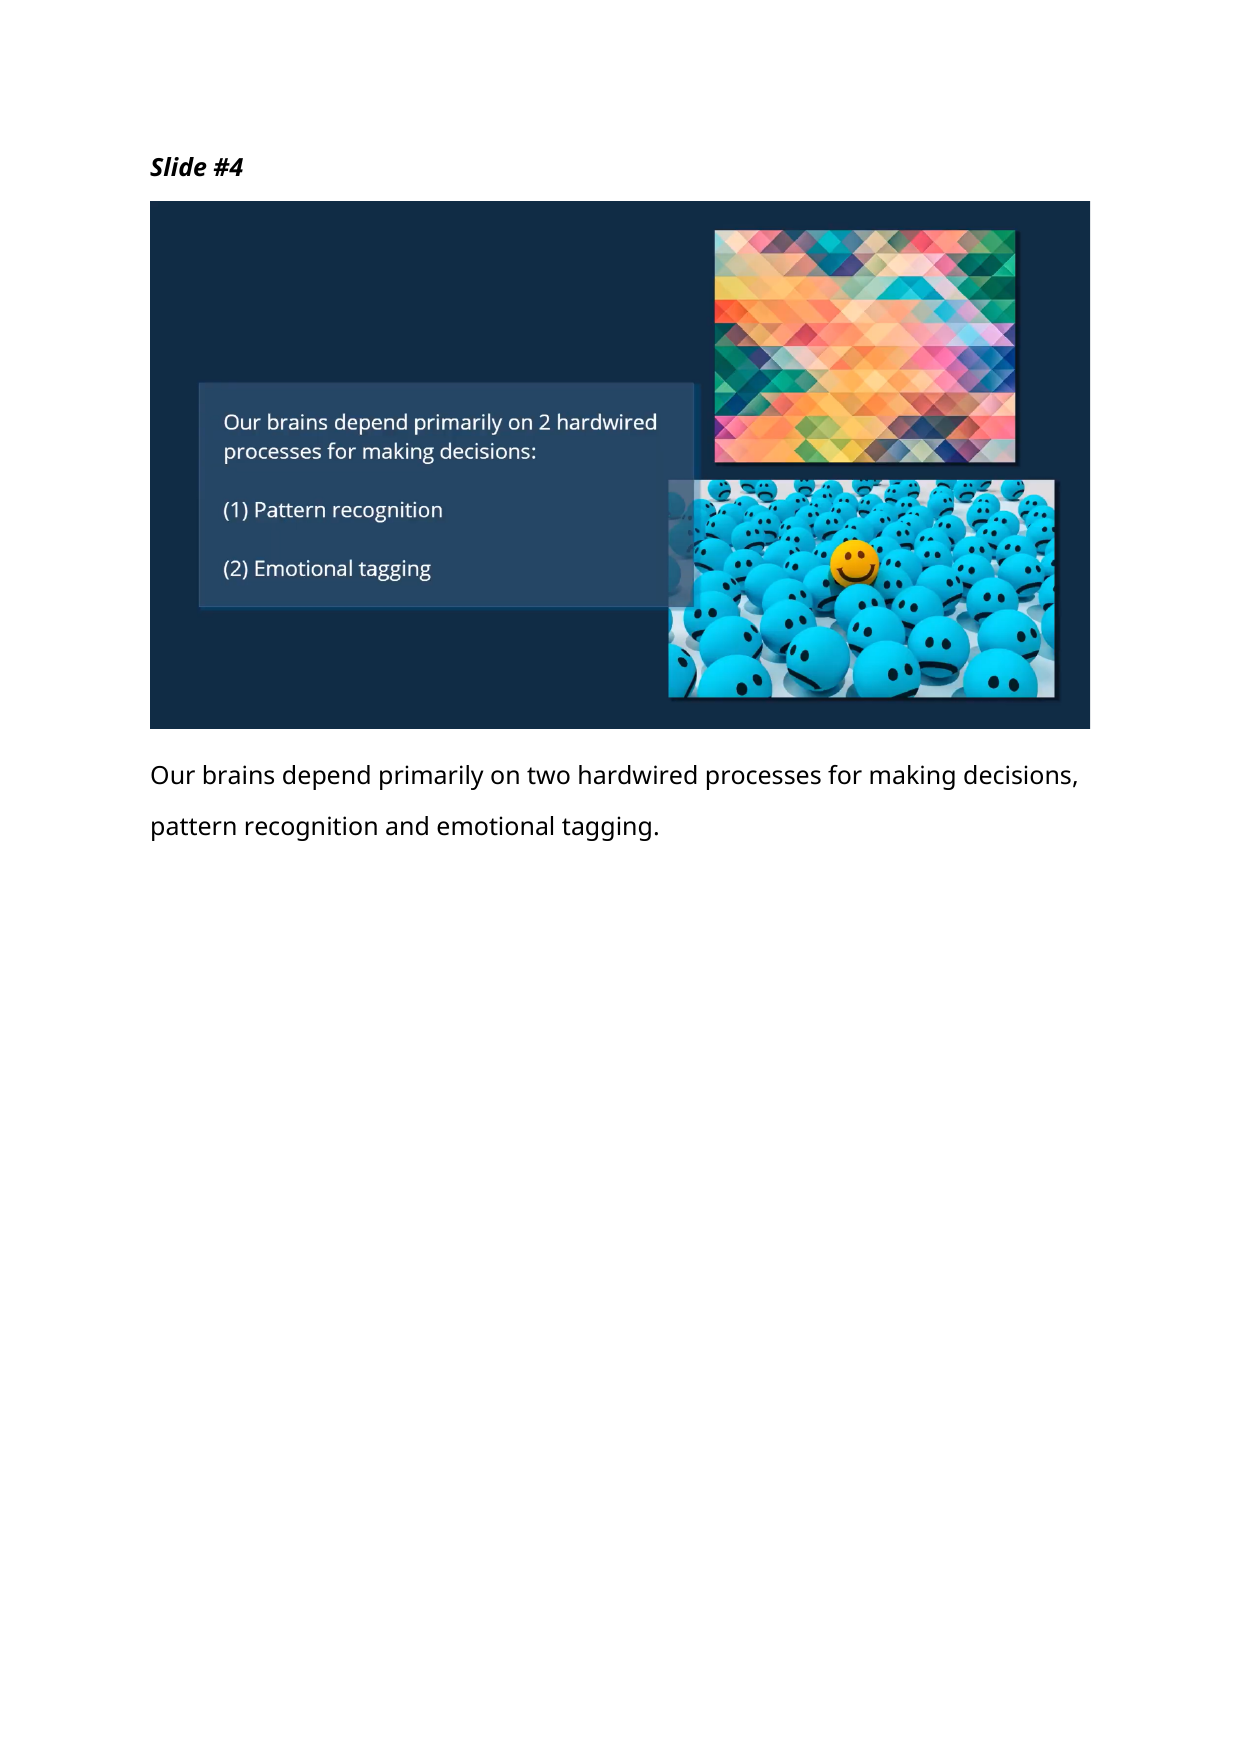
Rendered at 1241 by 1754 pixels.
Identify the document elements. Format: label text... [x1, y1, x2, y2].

picture [150, 201, 1091, 729]
text Our brains depend primarily on two hardwired processes for making decisions, pattern recognition and emotional tagging. [150, 758, 1090, 843]
subtitle Slide #4 [150, 150, 1090, 201]
